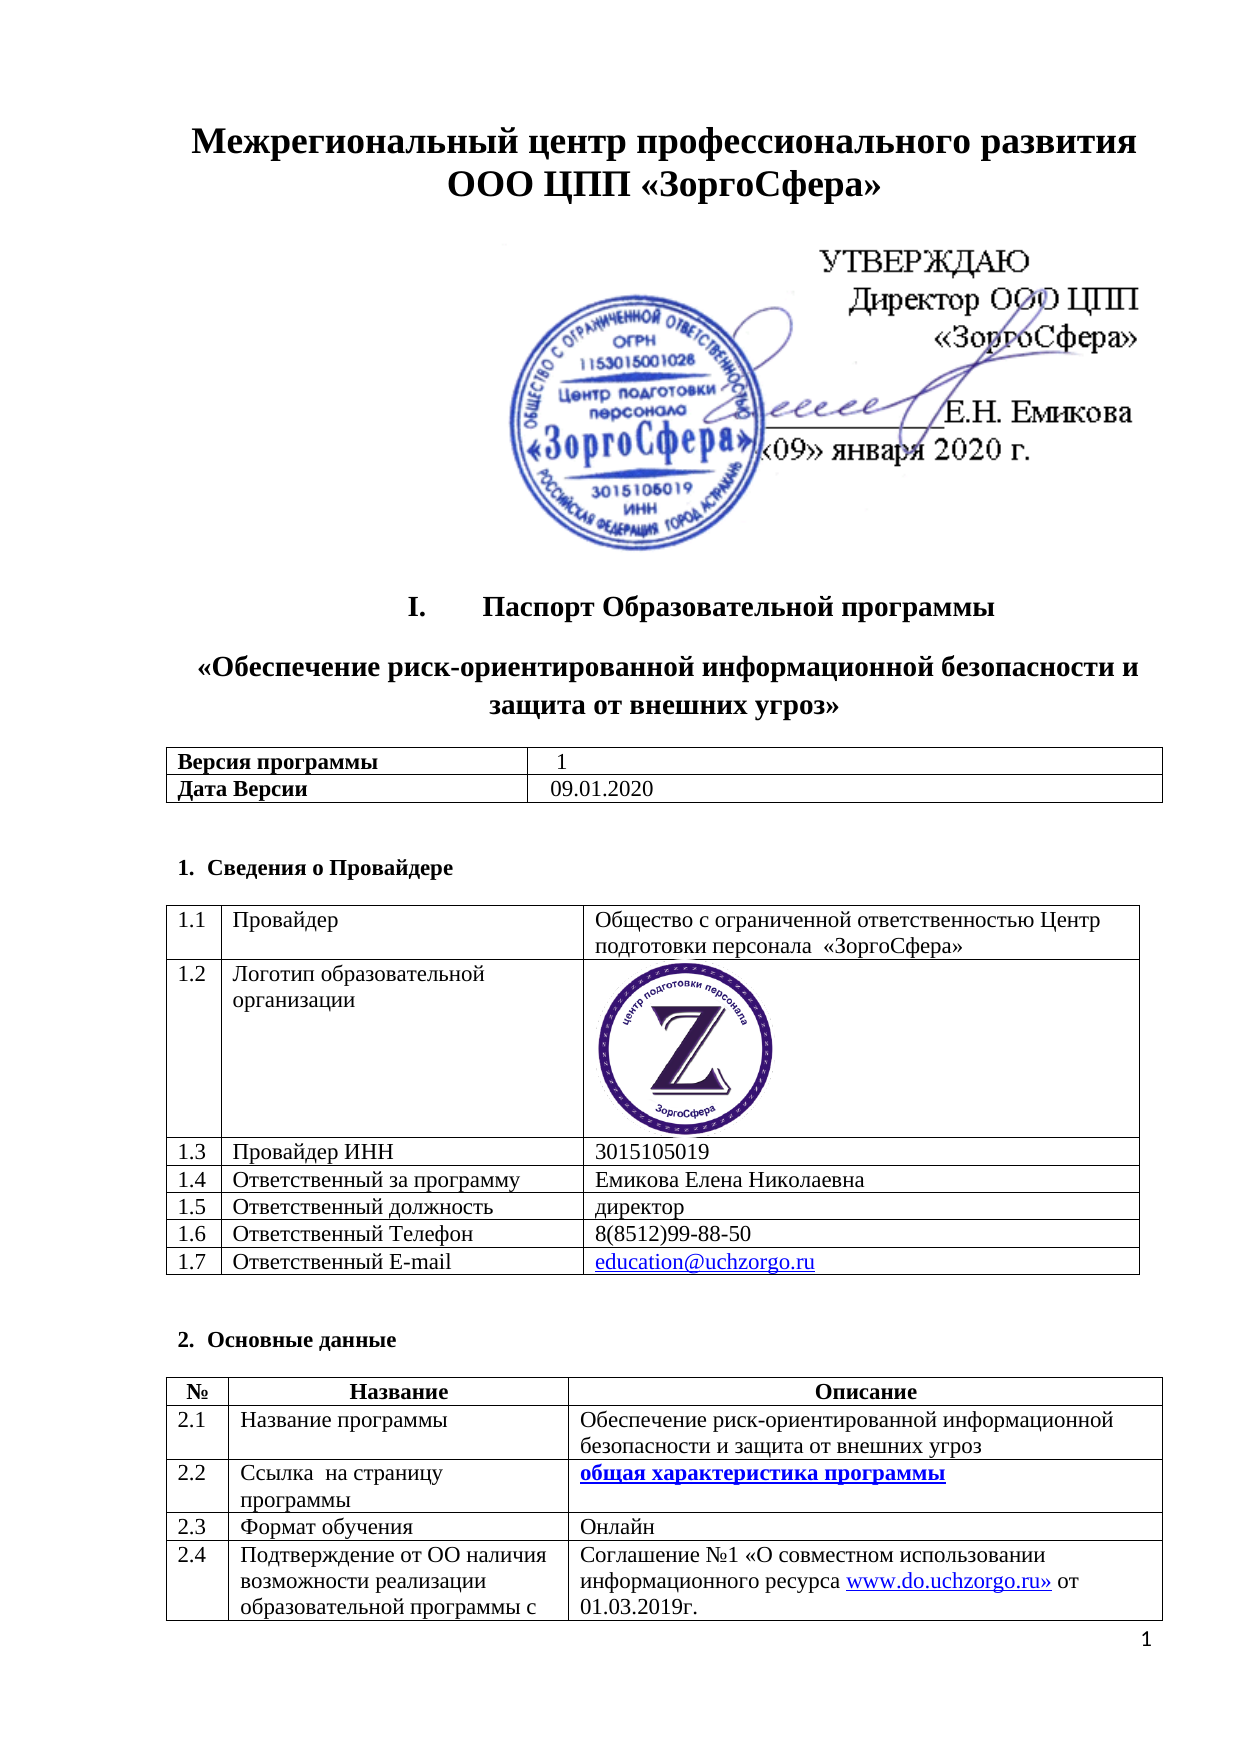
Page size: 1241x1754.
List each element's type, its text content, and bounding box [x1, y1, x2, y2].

table_cell 2.1 [167, 1406, 228, 1458]
table_cell 1.4 [167, 1166, 221, 1192]
table_cell 1.3 [167, 1138, 221, 1164]
table_header Общество с ограниченной ответственностью Центр подготовки персонала «ЗоргоСфера» [584, 906, 1139, 958]
table_cell 2.2 [167, 1460, 228, 1512]
table_cell 1.7 [167, 1248, 221, 1274]
table_header № [167, 1378, 228, 1405]
picture [594, 959, 775, 1138]
text «Обеспечение риск-ориентированной информационной безопасности и защита от внешних угроз» [177, 649, 1152, 721]
picture [471, 205, 1187, 562]
table_cell Ответственный Е-mail [222, 1248, 583, 1274]
table_cell Логотип образовательной организации [222, 960, 583, 1137]
table_cell Обеспечение риск-ориентированной информационной безопасности и защита от внешних угроз [569, 1406, 1162, 1458]
table_cell Ответственный Телефон [222, 1220, 583, 1247]
table_cell 1.6 [167, 1220, 221, 1247]
table_cell 8(8512)99-88-50 [584, 1220, 1139, 1247]
table_cell education@uchzorgo.ru [584, 1248, 1139, 1274]
table_cell 3015105019 [584, 1138, 1139, 1164]
table_cell 09.01.2020 [528, 775, 1162, 802]
table_header 1.1 [167, 906, 221, 958]
table_header Провайдер [222, 906, 583, 958]
list Паспорт Образовательной программы [251, 589, 1152, 623]
list Сведения о Провайдере [177, 854, 1152, 880]
table_header Описание [569, 1378, 1162, 1405]
table_cell Дата Версии [167, 775, 527, 802]
table_cell Онлайн [569, 1513, 1162, 1539]
table_header 1 [528, 748, 1162, 774]
table_cell общая характеристика программы [569, 1460, 1162, 1512]
table_cell Ссылка на страницу программы [229, 1460, 568, 1512]
table_cell 1.5 [167, 1193, 221, 1219]
table_cell [775, 960, 1139, 1137]
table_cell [569, 1541, 1162, 1620]
table_cell Формат обучения [229, 1513, 568, 1539]
table_cell Провайдер ИНН [222, 1138, 583, 1164]
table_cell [229, 1541, 568, 1620]
table_cell 1.2 [167, 960, 221, 1137]
table_cell директор [584, 1193, 1139, 1219]
table_cell 2.4 [167, 1541, 228, 1620]
text ООО ЦПП «ЗоргоСфера» [177, 161, 1152, 204]
table_cell Название программы [229, 1406, 568, 1458]
table_cell Ответственный за программу [222, 1166, 583, 1192]
table_cell [584, 960, 594, 1137]
list Основные данные [177, 1326, 1152, 1353]
table_header Название [229, 1378, 568, 1405]
table_cell 2.3 [167, 1513, 228, 1539]
text Межрегиональный центр профессионального развития [177, 118, 1152, 161]
table_header Версия программы [167, 748, 527, 774]
table_cell Ответственный должность [222, 1193, 583, 1219]
table_cell Емикова Елена Николаевна [584, 1166, 1139, 1192]
